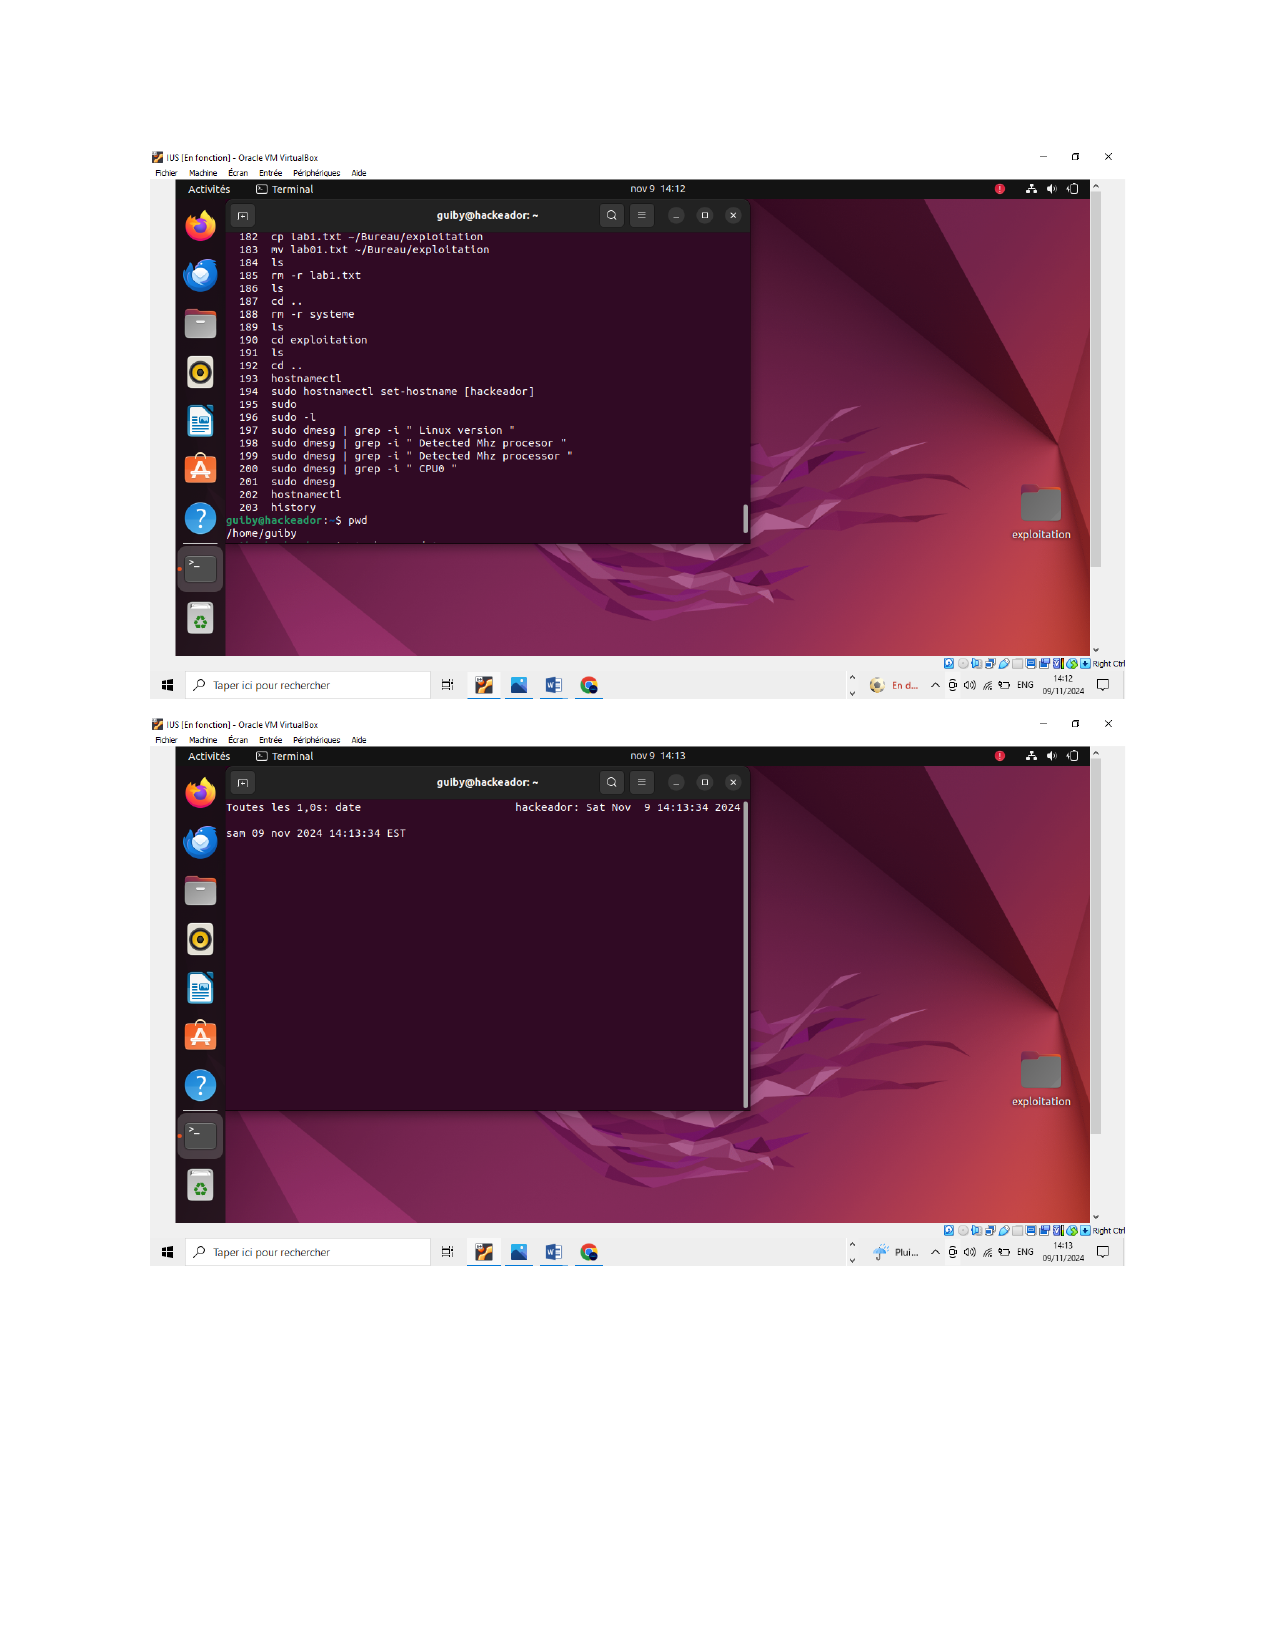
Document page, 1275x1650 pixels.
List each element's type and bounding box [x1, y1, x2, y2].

picture [150, 150, 1125, 699]
picture [150, 717, 1125, 1266]
